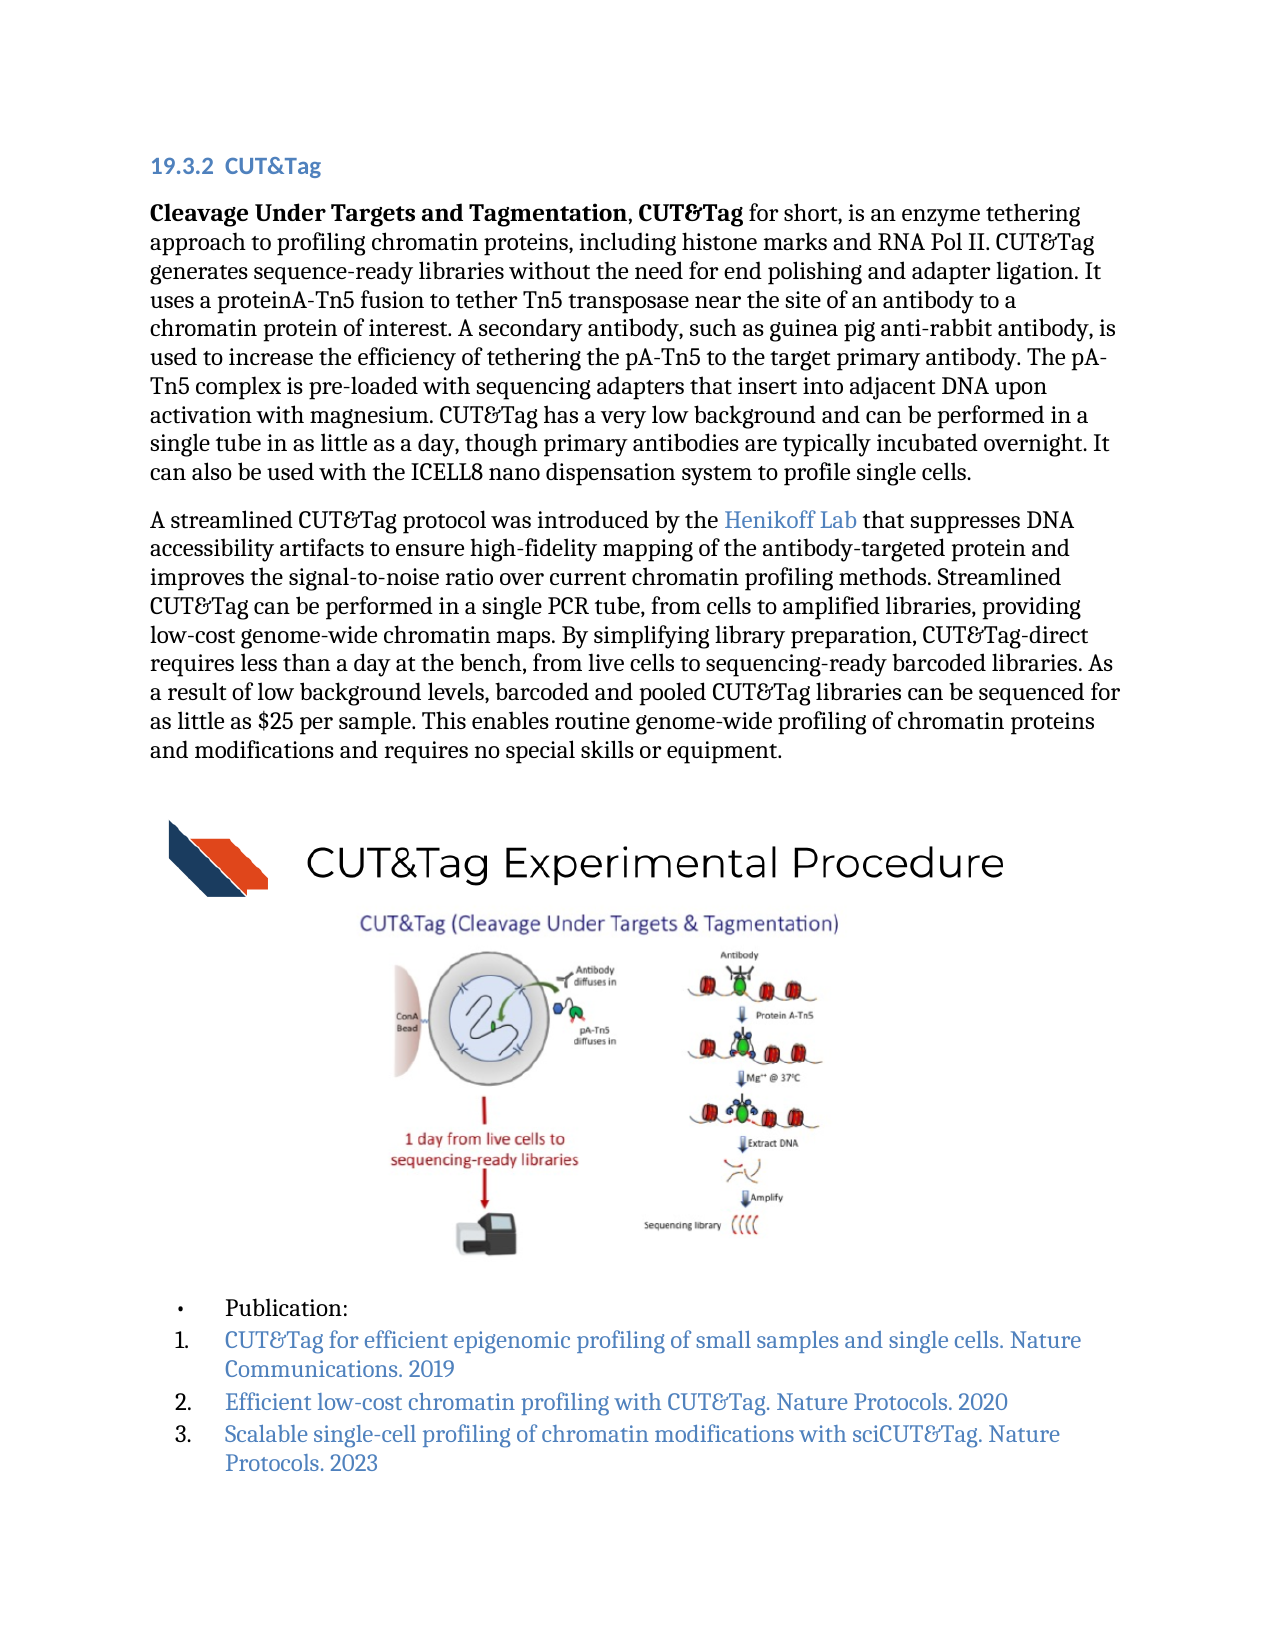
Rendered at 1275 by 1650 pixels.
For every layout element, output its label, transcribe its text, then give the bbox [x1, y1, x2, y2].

text A streamlined CUT&Tag protocol was introduced by the Henikoff Lab that suppresses DNA accessibility artifacts to ensure high-fidelity mapping of the antibody-targeted protein and improves the signal-to-noise ratio over current chromatin profiling methods. Streamlined CUT&Tag can be performed in a single PCR tube, from cells to amplified libraries, providing low-cost genome-wide chromatin maps. By simplifying library preparation, CUT&Tag-direct requires less than a day at the bench, from live cells to sequencing-ready barcoded libraries. As a result of low background levels, barcoded and pooled CUT&Tag libraries can be sequenced for as little as $25 per sample. This enables routine genome-wide profiling of chromatin proteins and modifications and requires no special skills or equipment. [150, 506, 1125, 764]
list Scalable single-cell profiling of chromatin modifications with sciCUT&Tag. Nature Protocols. 2023 [175, 1420, 1125, 1478]
list Efficient low-cost chromatin profiling with CUT&Tag. Nature Protocols. 2020 [175, 1388, 1125, 1416]
picture [168, 783, 1044, 1276]
list Publication: [175, 1294, 1125, 1323]
text Cleavage Under Targets and Tagmentation, CUT&Tag for short, is an enzyme tethering approach to profiling chromatin proteins, including histone marks and RNA Pol II. CUT&Tag generates sequence-ready libraries without the need for end polishing and adapter ligation. It uses a proteinA-Tn5 fusion to tether Tn5 transposase near the site of an antibody to a chromatin protein of interest. A secondary antibody, such as guinea pig anti-rabbit antibody, is used to increase the efficiency of tethering the pA-Tn5 to the target primary antibody. The pA-Tn5 complex is pre-loaded with sequencing adapters that insert into adjacent DNA upon activation with magnesium. CUT&Tag has a very low background and can be performed in a single tube in as little as a day, though primary antibodies are typically incubated overnight. It can also be used with the ICELL8 nano dispensation system to profile single cells. [150, 199, 1125, 487]
subtitle 19.3.2 CUT&Tag [150, 150, 1125, 181]
list CUT&Tag for efficient epigenomic profiling of small samples and single cells. Nature Communications. 2019 [175, 1326, 1125, 1384]
